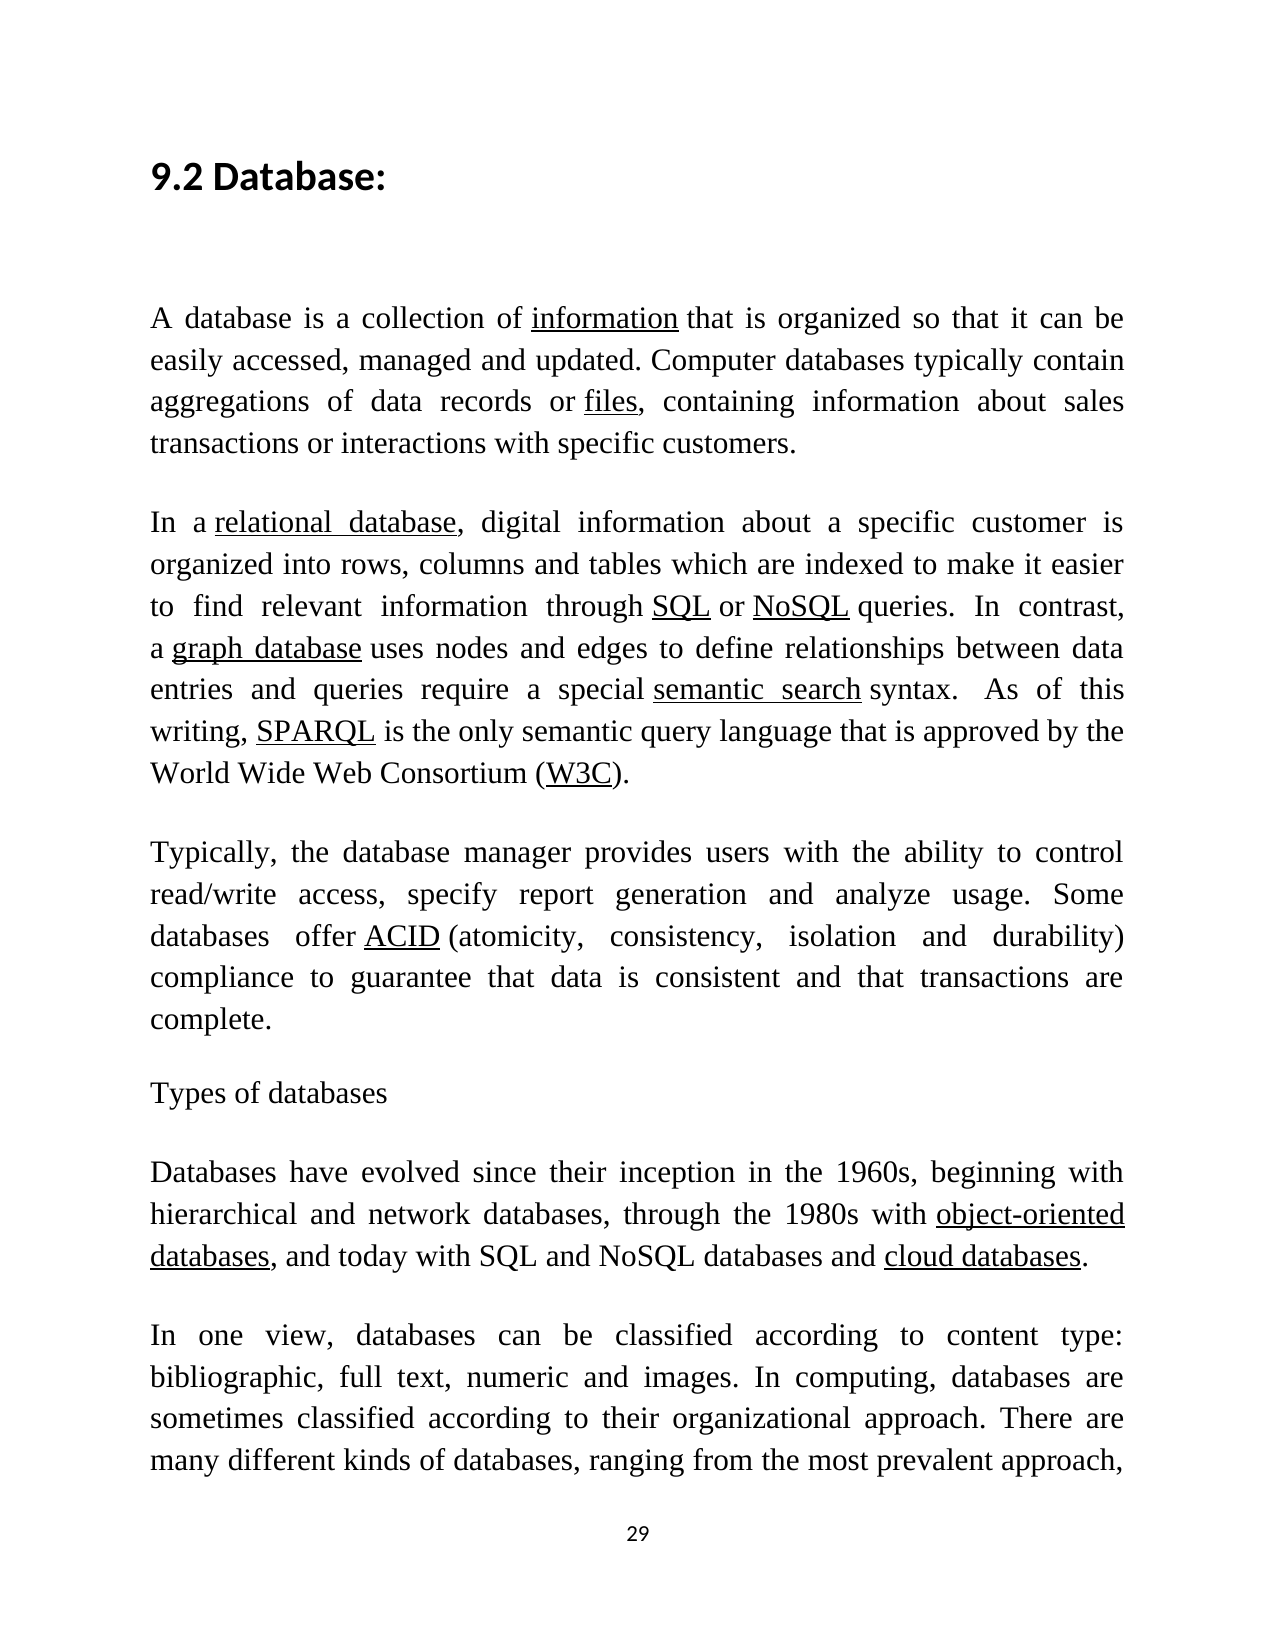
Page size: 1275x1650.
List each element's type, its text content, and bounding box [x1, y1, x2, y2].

subtitle Types of databases [150, 1074, 1125, 1110]
text A database is a collection of information that is organized so that it can be easily accessed, managed and updated. Computer databases typically contain aggregations of data records or files, containing information about sales transactions or interactions with specific customers. [150, 293, 1125, 460]
text Databases have evolved since their inception in the 1960s, beginning with hierarchical and network databases, through the 1980s with object-oriented databases, and today with SQL and NoSQL databases and cloud databases. [150, 1147, 1125, 1273]
text 9.2 Database: [150, 150, 1125, 201]
text In a relational database, digital information about a specific customer is organized into rows, columns and tables which are indexed to make it easier to find relevant information through SQL or NoSQL queries. In contrast, a graph database uses nodes and edges to define relationships between data entries and queries require a special semantic search syntax. As of this writing, SPARQL is the only semantic query language that is approved by the World Wide Web Consortium (W3C). [150, 498, 1125, 790]
text Typically, the database manager provides users with the ability to control read/write access, specify report generation and analyze usage. Some databases offer ACID (atomicity, consistency, isolation and durability) compliance to guarantee that data is consistent and that transactions are complete. [150, 828, 1125, 1036]
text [150, 1310, 1125, 1477]
